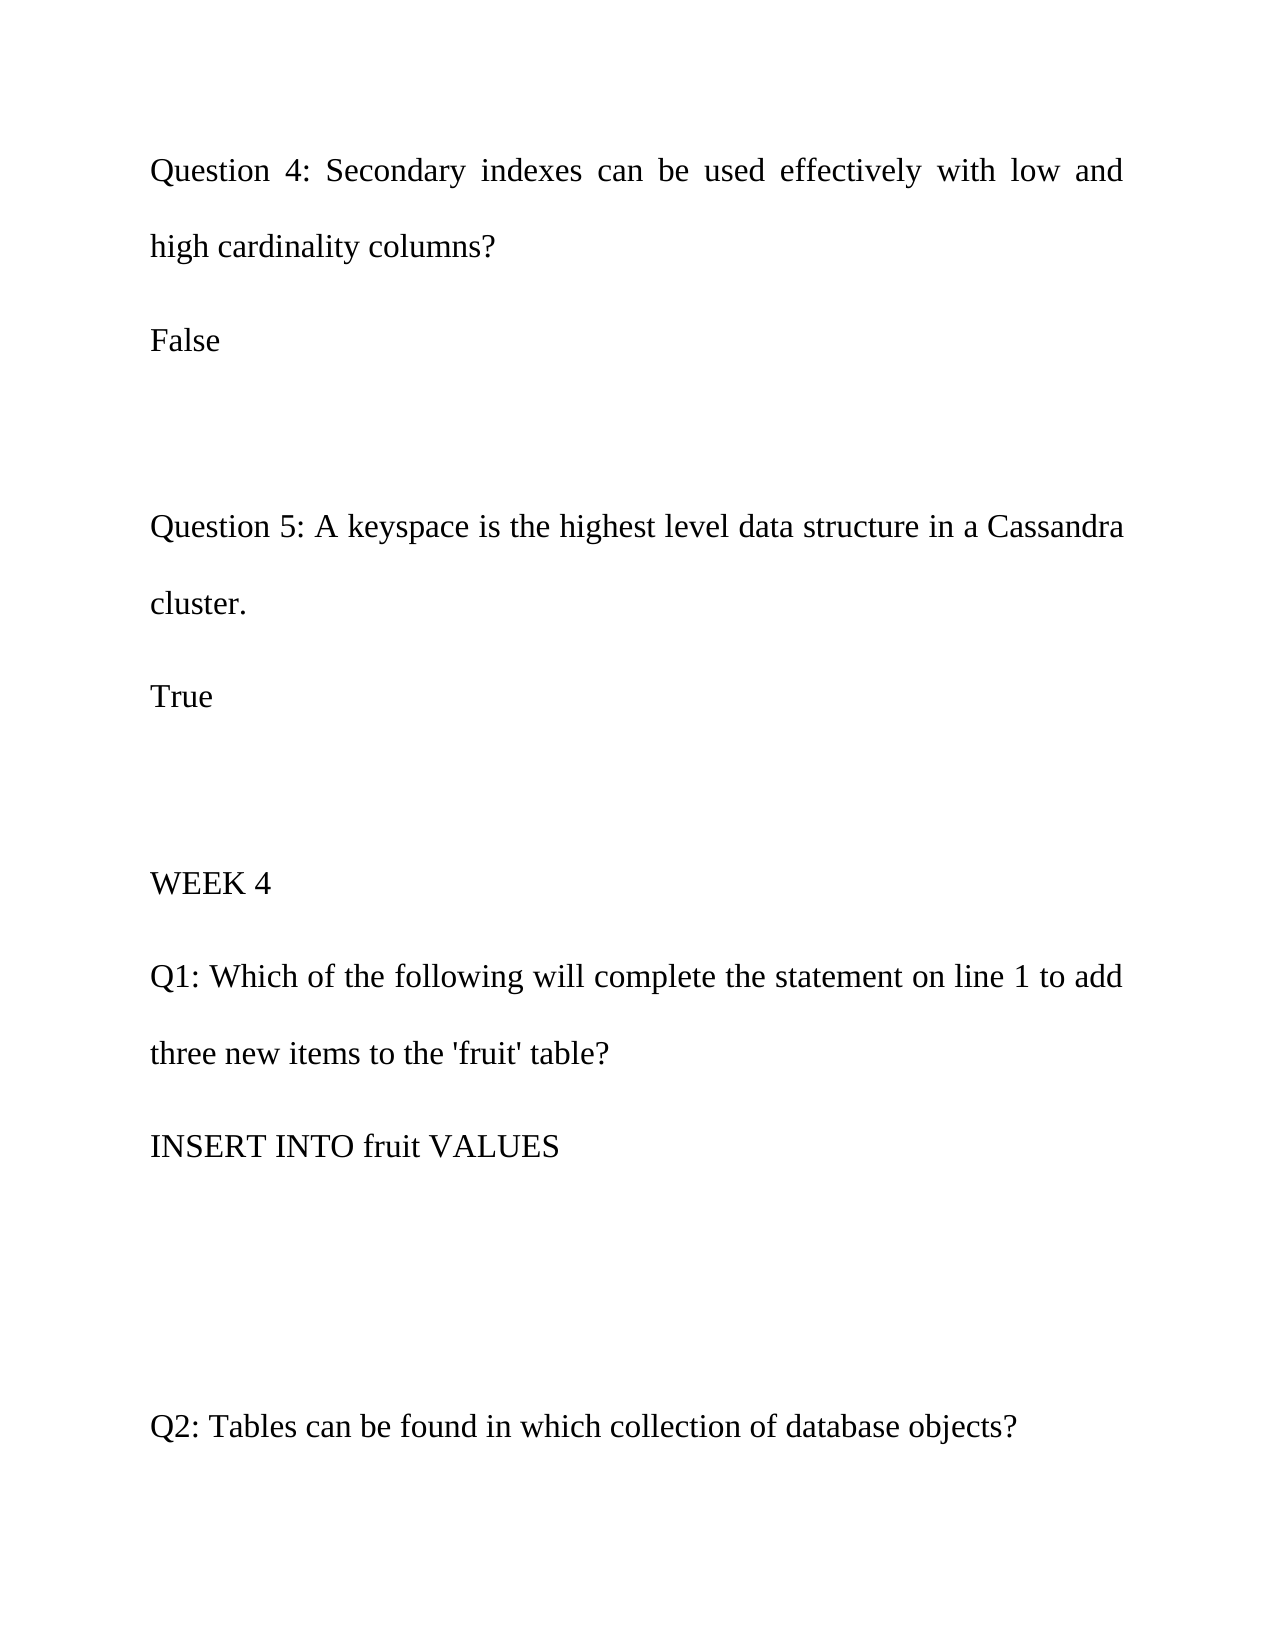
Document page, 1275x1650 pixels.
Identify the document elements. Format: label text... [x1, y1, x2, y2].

text Question 5: A keyspace is the highest level data structure in a Cassandra cluster. [150, 507, 1125, 622]
text Q2: Tables can be found in which collection of database objects? [150, 1407, 1125, 1445]
text WEEK 4 [150, 863, 1125, 902]
text INSERT INTO fruit VALUES [150, 1127, 1125, 1165]
text False [150, 320, 1125, 358]
text Q1: Which of the following will complete the statement on line 1 to add three new items to the 'fruit' table? [150, 957, 1125, 1072]
text True [150, 677, 1125, 715]
text Question 4: Secondary indexes can be used effectively with low and high cardinality columns? [150, 150, 1125, 265]
